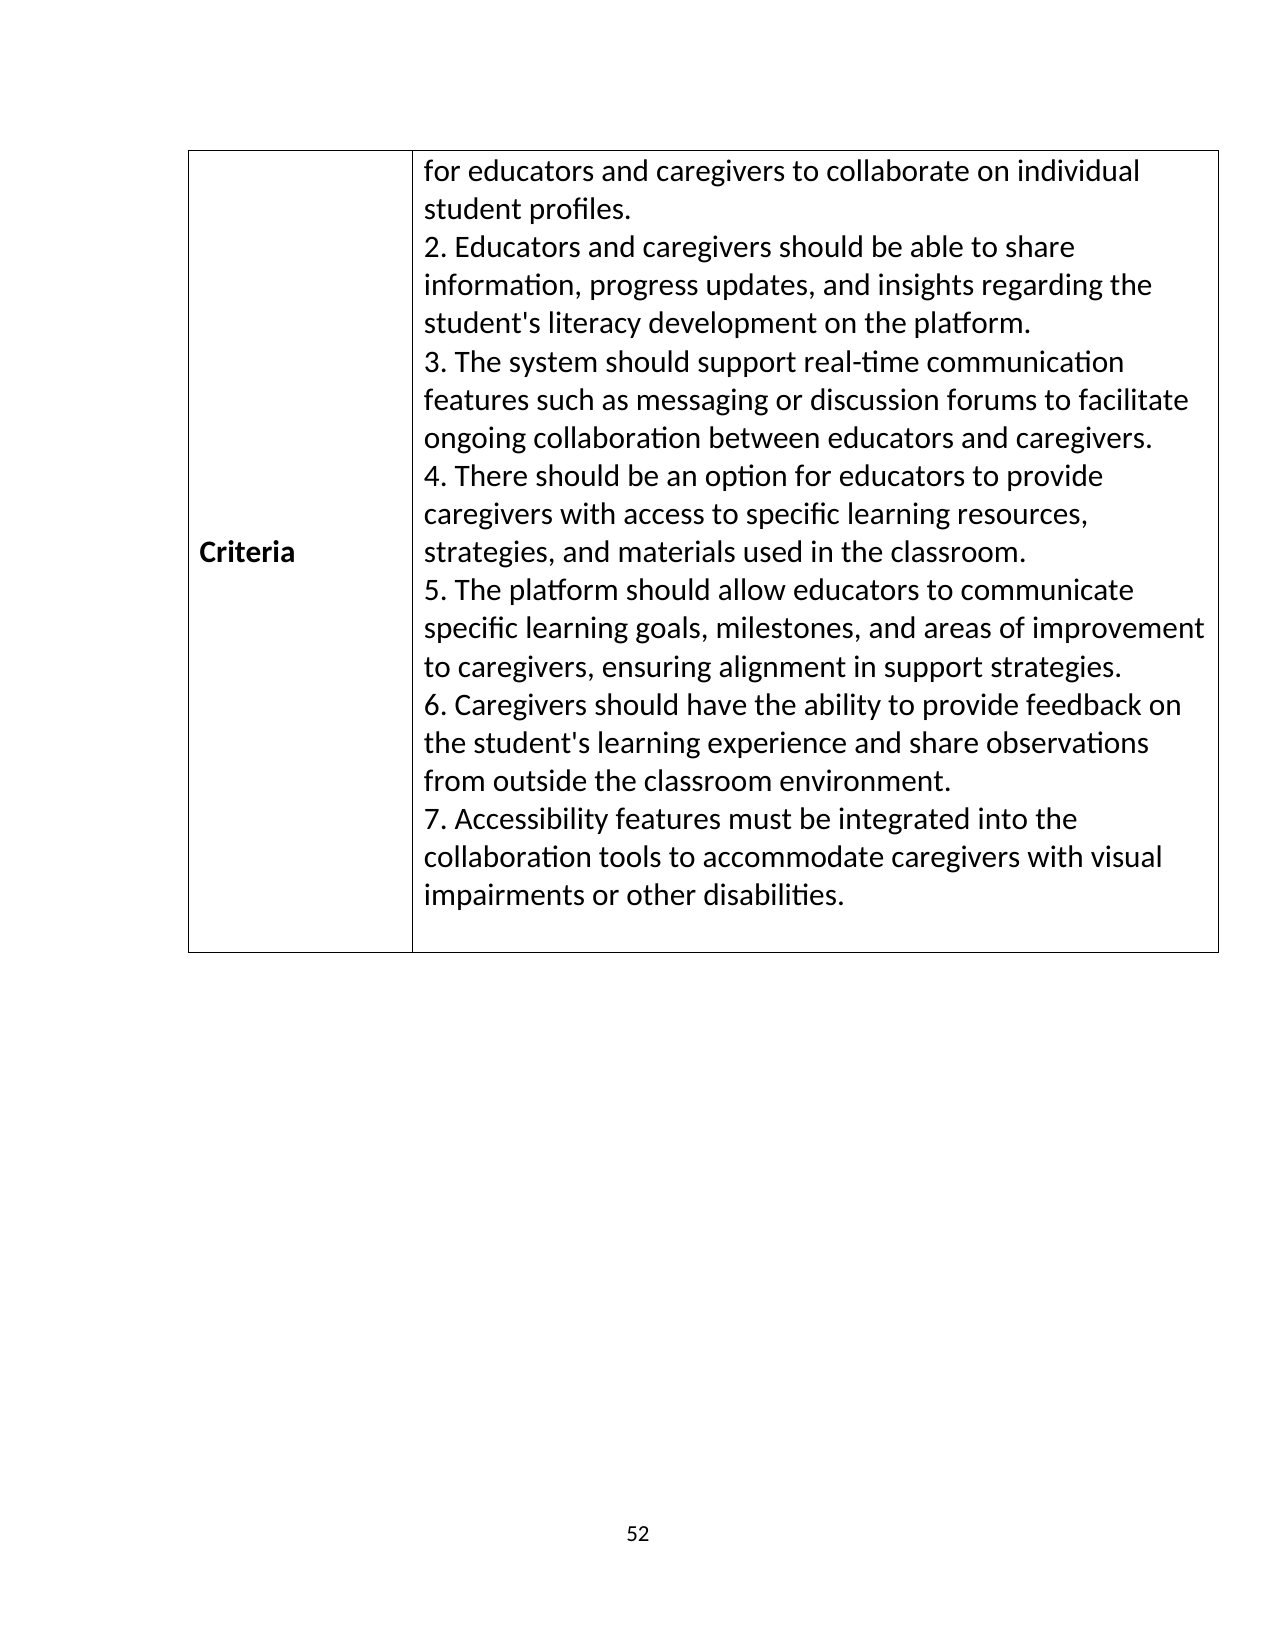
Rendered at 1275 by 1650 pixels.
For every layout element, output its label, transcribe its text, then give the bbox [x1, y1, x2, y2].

table_cell Acceptance Criteria [189, 151, 412, 952]
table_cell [413, 151, 1218, 952]
